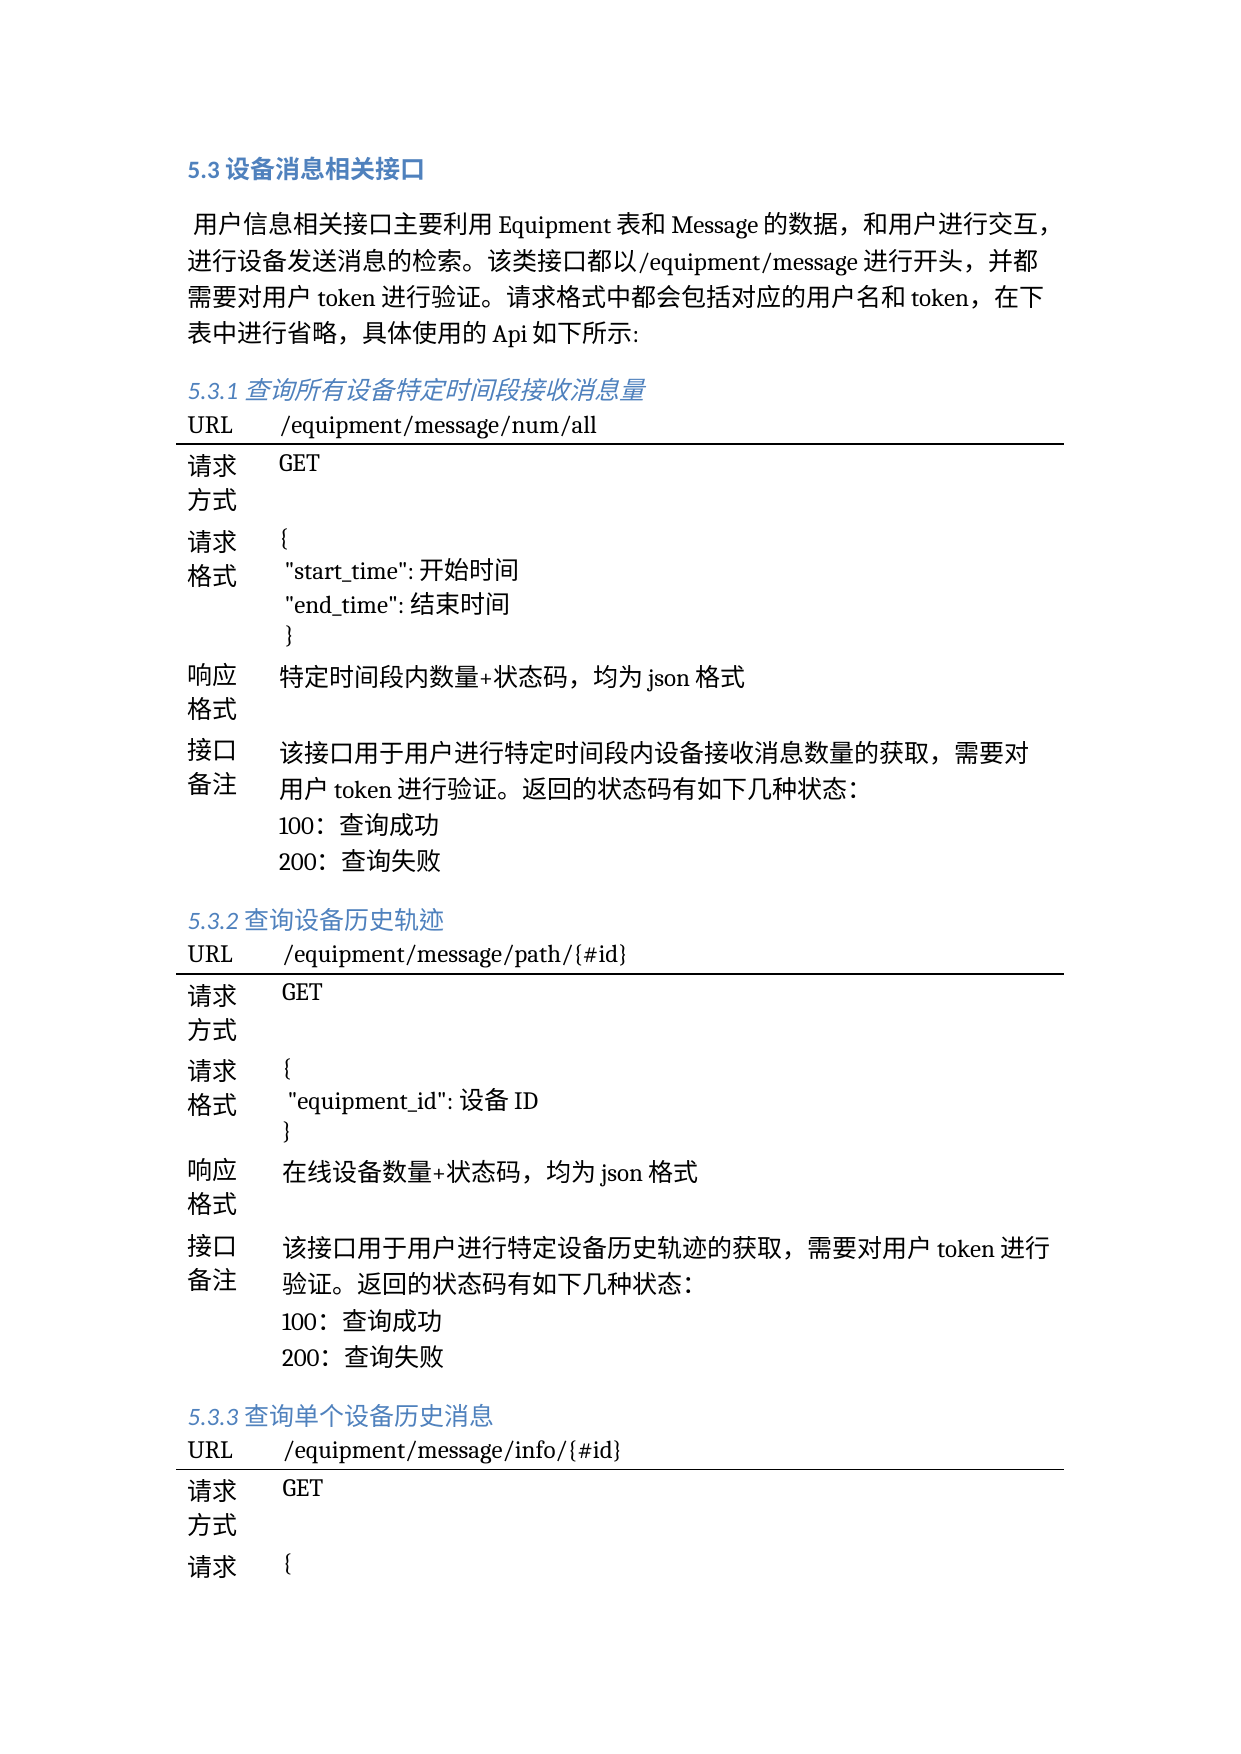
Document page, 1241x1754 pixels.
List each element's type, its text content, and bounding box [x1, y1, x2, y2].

table_cell 请求方式 [176, 1470, 271, 1546]
text 用户信息相关接口主要利用Equipment表和Message的数据，和用户进行交互，进行设备发送消息的检索。该类接口都以/equipment/message进行开头，并都需要对用户token进行验证。请求格式中都会包括对应的用户名和token，在下表中进行省略，具体使用的Api如下所示: [187, 205, 1053, 350]
table_cell 该接口用于用户进行特定时间段内设备接收消息数量的获取，需要对用户token进行验证。返回的状态码有如下几种状态： 100：查询成功 200：查询失败 [268, 729, 1064, 882]
table_cell 该接口用于用户进行特定设备历史轨迹的获取，需要对用户token进行验证。返回的状态码有如下几种状态： 100：查询成功 200：查询失败 [271, 1225, 1064, 1377]
table_cell 响应格式 [176, 1149, 271, 1225]
table_cell 请求格式 [176, 1546, 271, 1583]
subtitle 5.3 设备消息相关接口 [187, 150, 1053, 186]
table_cell 请求格式 [176, 521, 268, 654]
table_cell 接口备注 [176, 729, 268, 882]
table_cell 在线设备数量+状态码，均为json格式 [271, 1149, 1064, 1225]
table_cell { "equipment_id": 设备ID } [271, 1050, 1064, 1149]
table_cell { "start_time": 开始时间 "end_time": 结束时间 } [268, 521, 1064, 654]
table_cell GET [271, 1470, 1064, 1546]
subtitle 5.3.1 查询所有设备特定时间段接收消息量 [187, 371, 1053, 407]
table_cell 请求方式 [176, 975, 271, 1050]
table_cell { equipment_id": 设备ID } [271, 1546, 1064, 1583]
table_cell GET [271, 975, 1064, 1050]
table_cell GET [268, 445, 1064, 521]
table_cell 特定时间段内数量+状态码，均为json格式 [268, 654, 1064, 729]
subtitle 5.3.2 查询设备历史轨迹 [187, 903, 1053, 937]
table_header URL [176, 407, 268, 443]
table_header URL [176, 1432, 271, 1468]
table_header /equipment/message/path/{#id} [271, 937, 1064, 973]
table_cell 请求方式 [176, 445, 268, 521]
table_cell 接口备注 [176, 1225, 271, 1377]
table_header /equipment/message/num/all [268, 407, 1064, 443]
subtitle 5.3.3 查询单个设备历史消息 [187, 1398, 1053, 1432]
table_cell 请求格式 [176, 1050, 271, 1149]
table_header URL [176, 937, 271, 973]
table_header /equipment/message/info/{#id} [271, 1432, 1064, 1468]
table_cell 响应格式 [176, 654, 268, 729]
